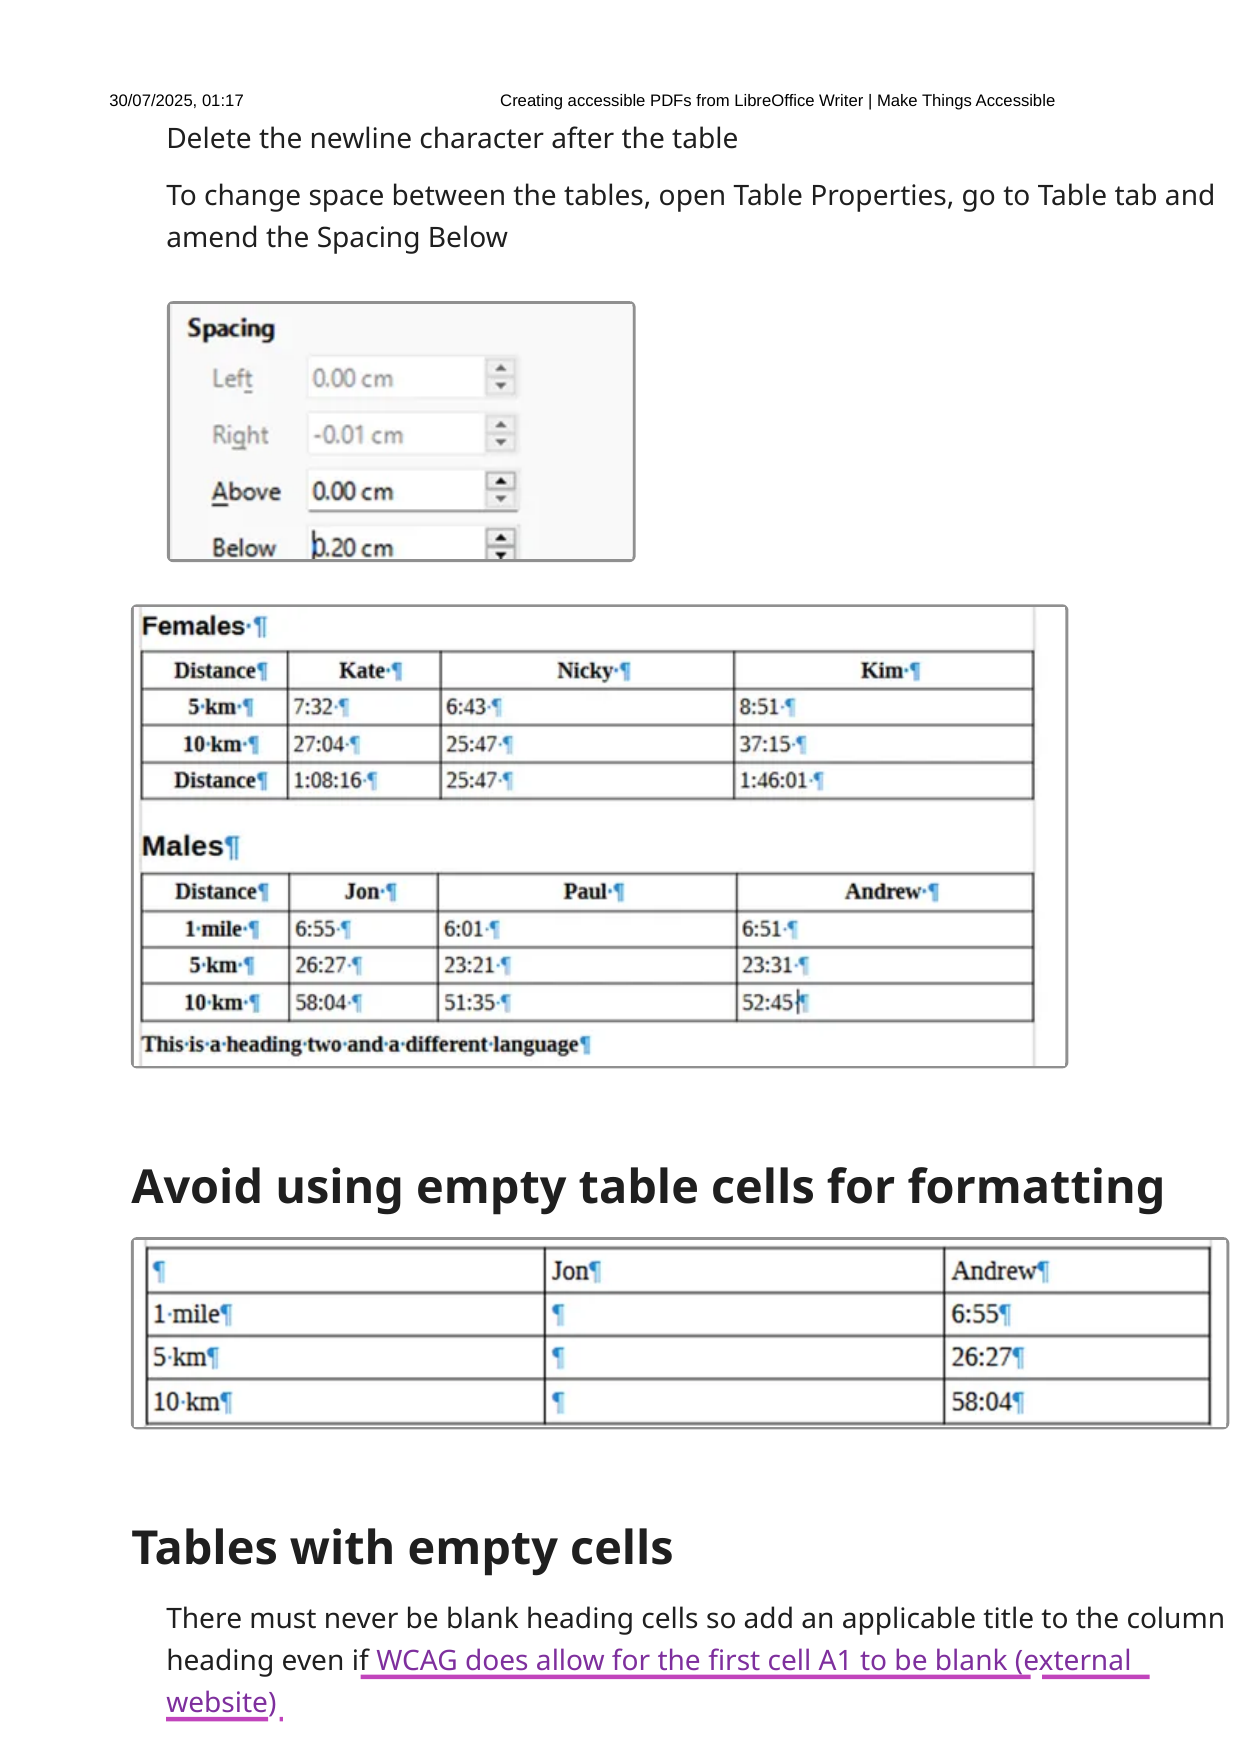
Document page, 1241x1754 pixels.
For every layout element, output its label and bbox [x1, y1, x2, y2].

picture [133, 607, 1065, 1066]
picture [133, 1240, 1227, 1427]
picture [170, 304, 633, 559]
